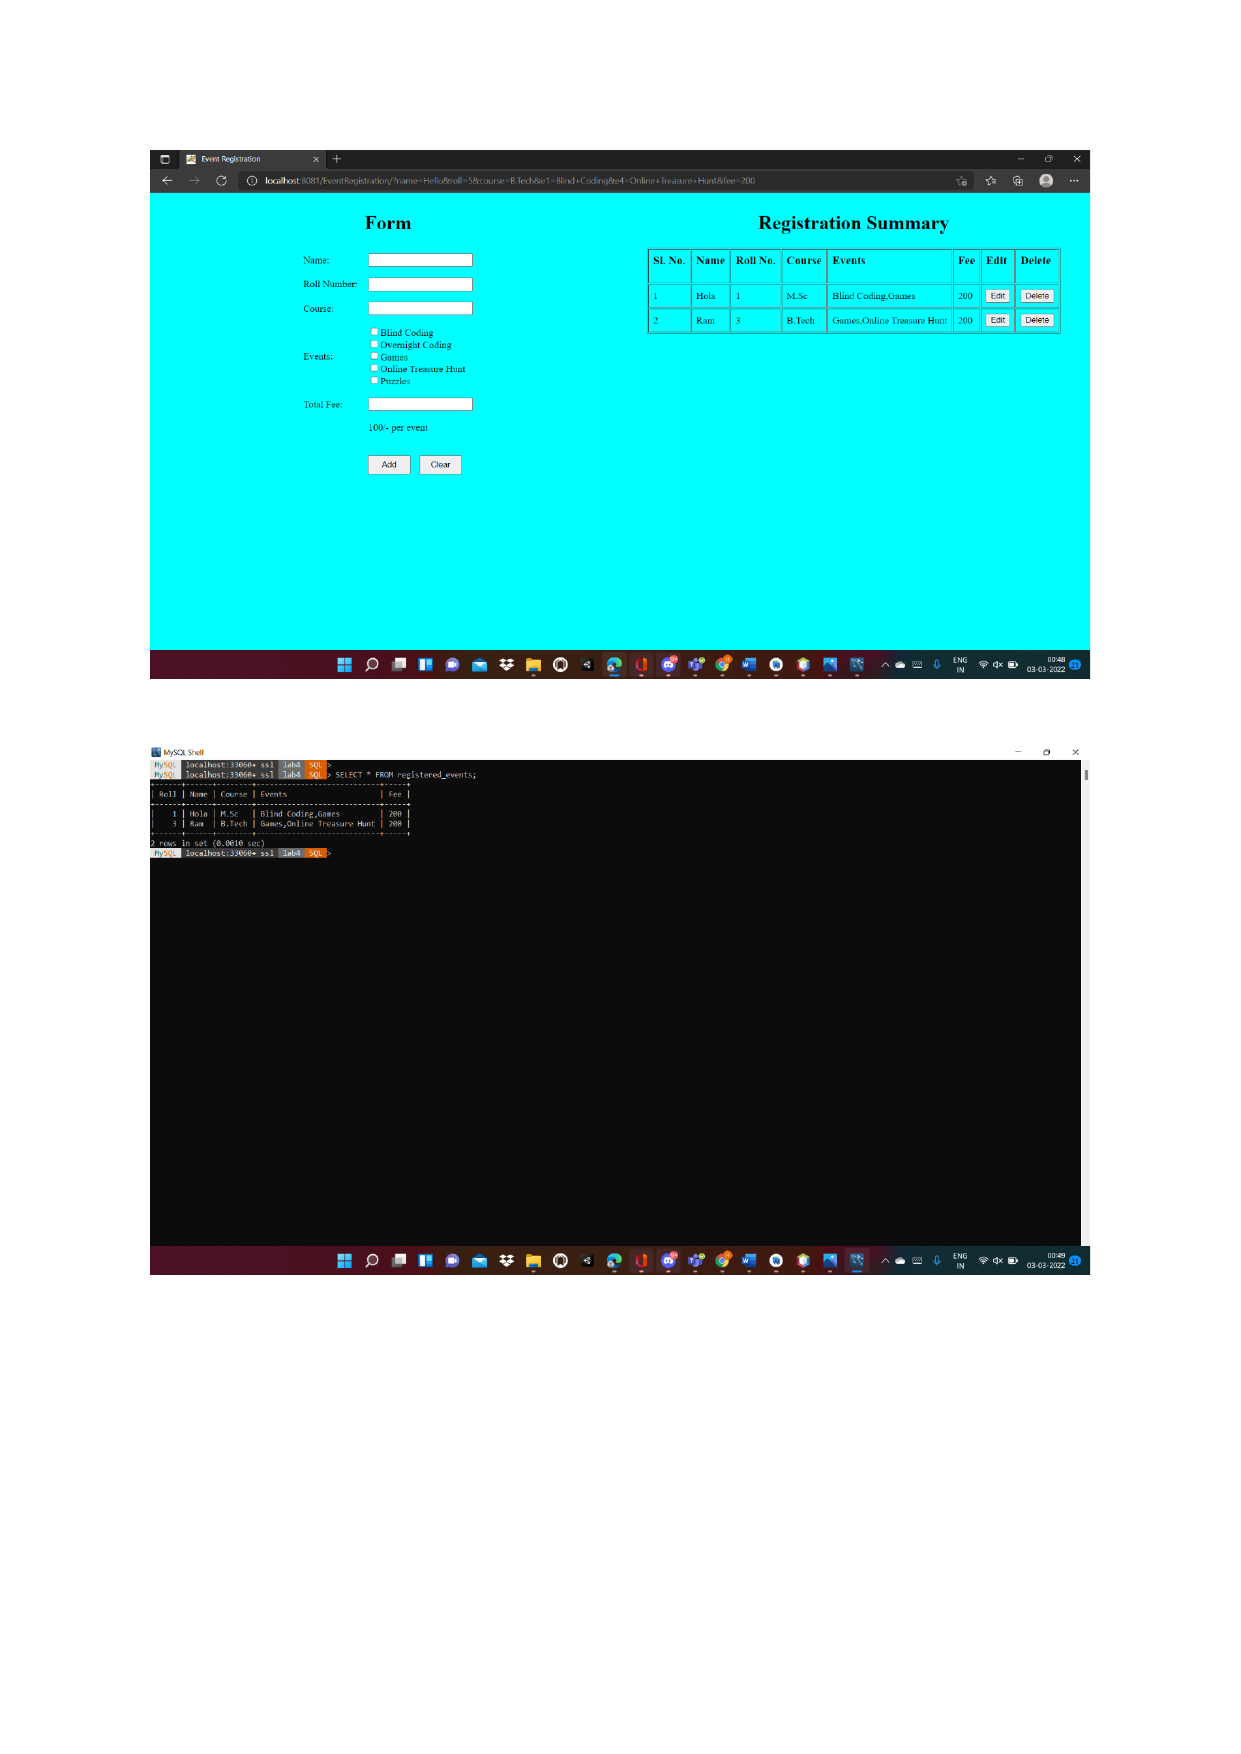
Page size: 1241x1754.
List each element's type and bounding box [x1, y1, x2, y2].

picture [150, 745, 1091, 1275]
picture [150, 150, 1091, 679]
